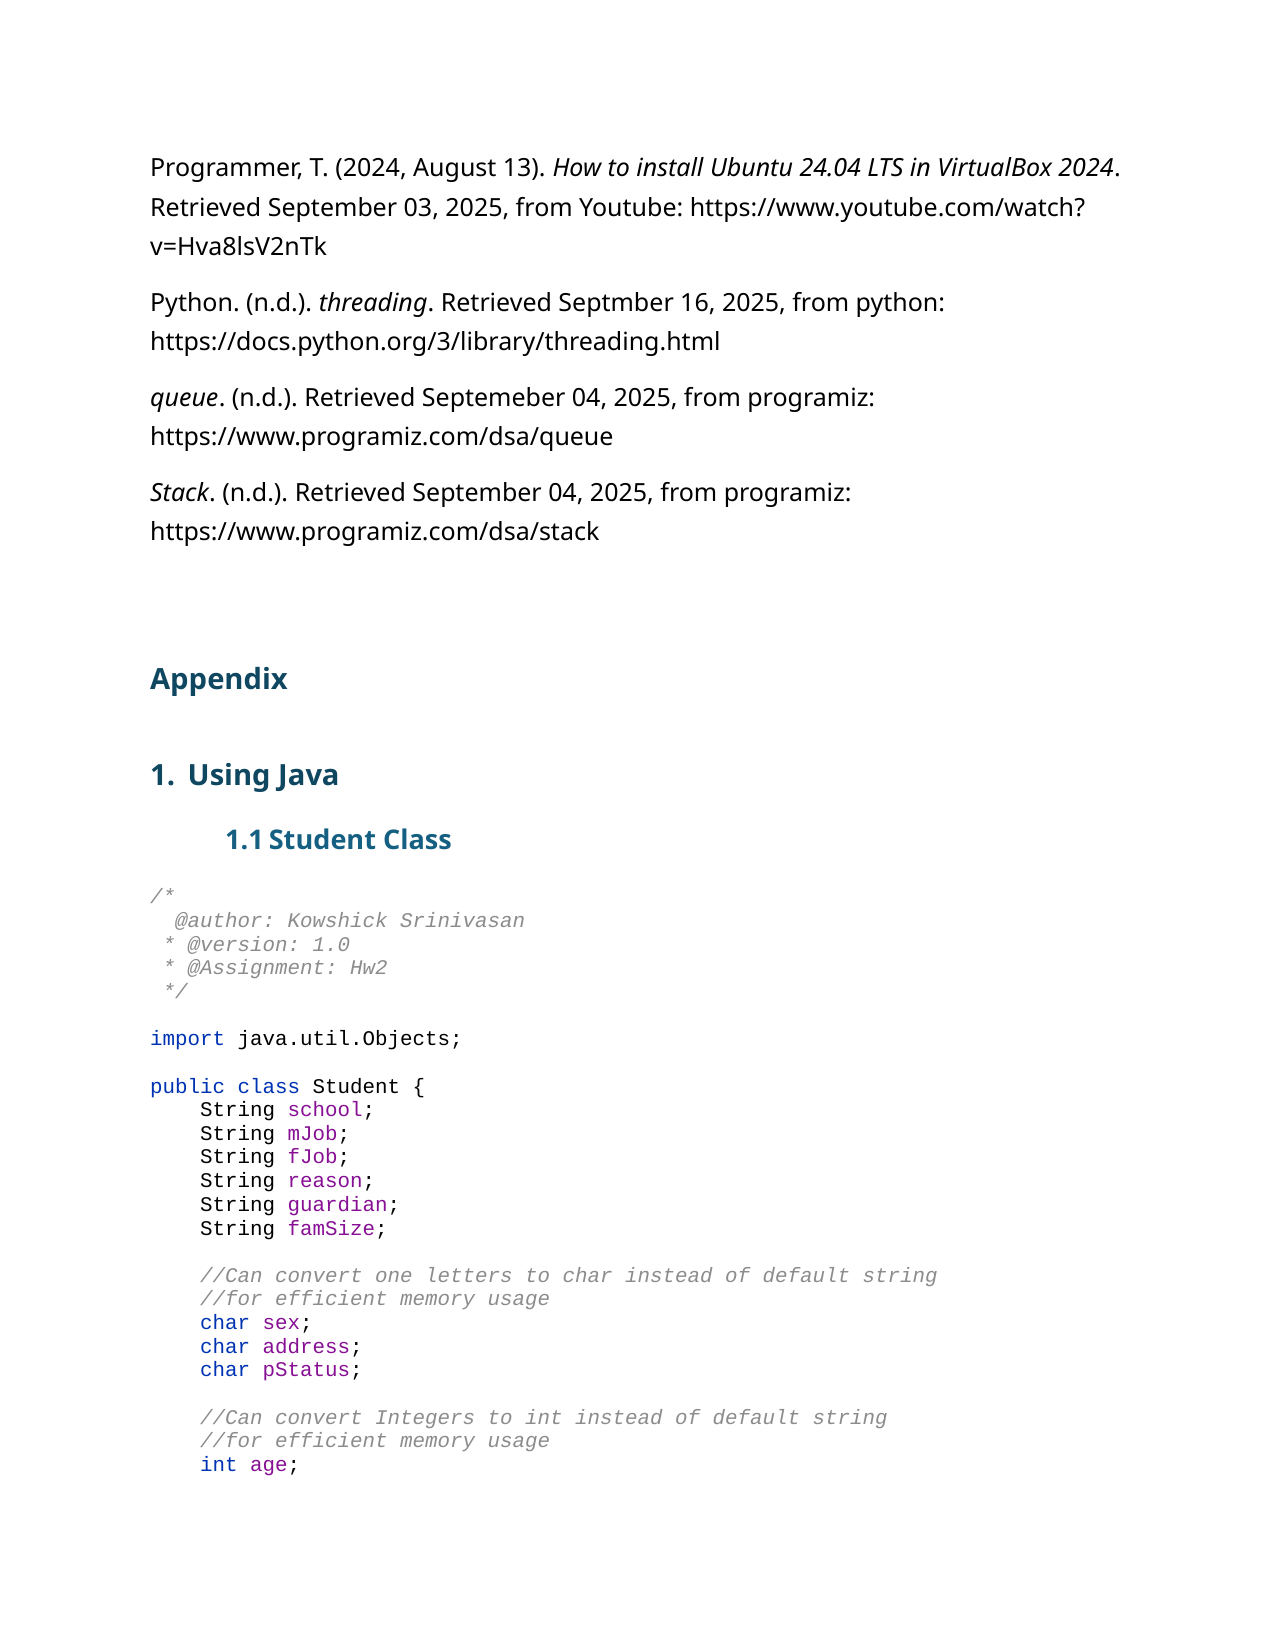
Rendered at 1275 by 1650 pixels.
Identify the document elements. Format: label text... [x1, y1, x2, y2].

subtitle Using Java [150, 754, 1125, 794]
subtitle Appendix [150, 658, 1125, 698]
subtitle Student Class [225, 820, 1125, 857]
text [150, 863, 1125, 1478]
